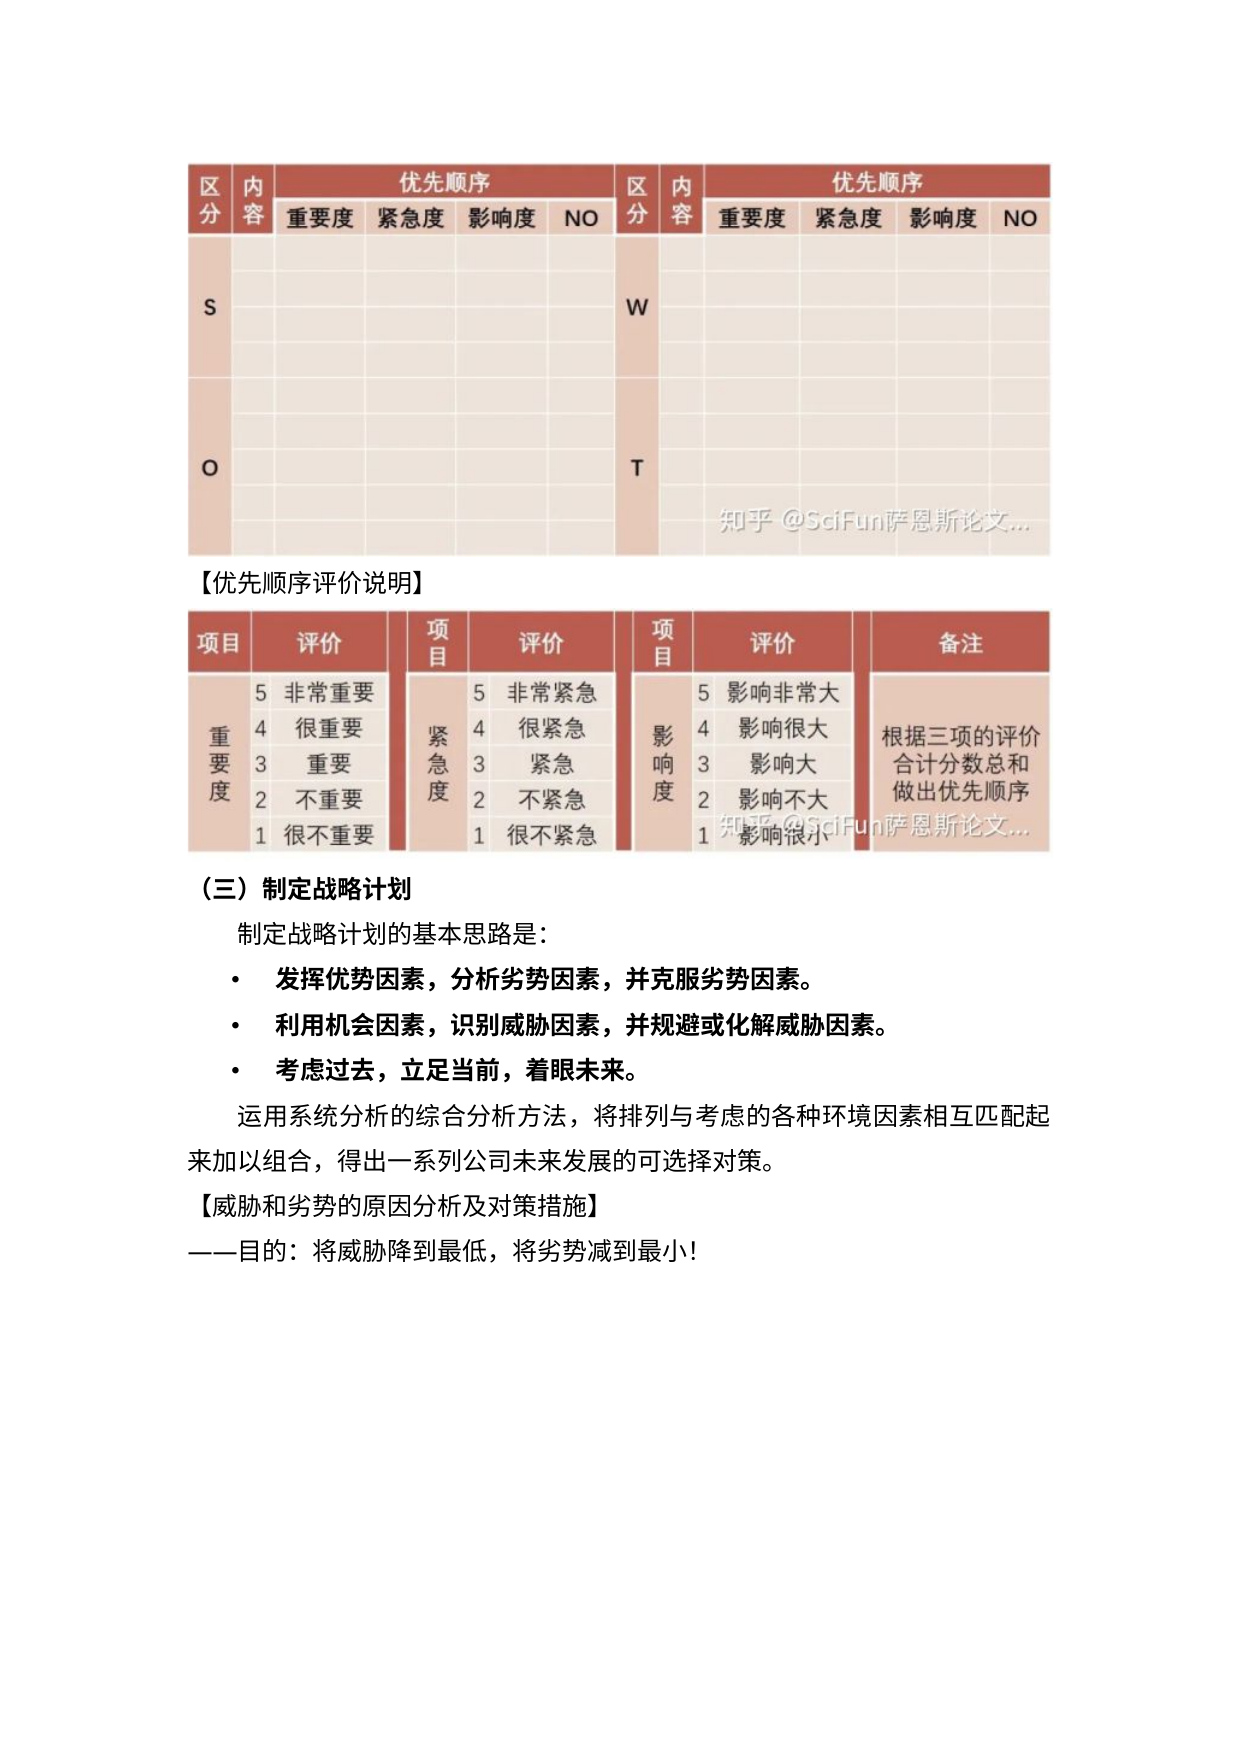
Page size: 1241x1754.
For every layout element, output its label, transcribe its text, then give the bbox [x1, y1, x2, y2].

text 【优先顺序评价说明】 [187, 563, 1053, 600]
picture [187, 608, 1053, 862]
text ——目的：将威胁降到最低，将劣势减到最小！ [187, 1232, 1053, 1268]
text 运用系统分析的综合分析方法，将排列与考虑的各种环境因素相互匹配起来加以组合，得出一系列公司未来发展的可选择对策。 [187, 1096, 1053, 1177]
picture [187, 162, 1053, 557]
text 制定战略计划的基本思路是： [187, 915, 1053, 951]
list 考虑过去，立足当前，着眼未来。 [231, 1051, 1053, 1087]
list 发挥优势因素，分析劣势因素，并克服劣势因素。 [231, 960, 1053, 996]
text 【威胁和劣势的原因分析及对策措施】 [187, 1187, 1053, 1223]
text （三）制定战略计划 [187, 869, 1053, 906]
list 利用机会因素，识别威胁因素，并规避或化解威胁因素。 [231, 1005, 1053, 1042]
